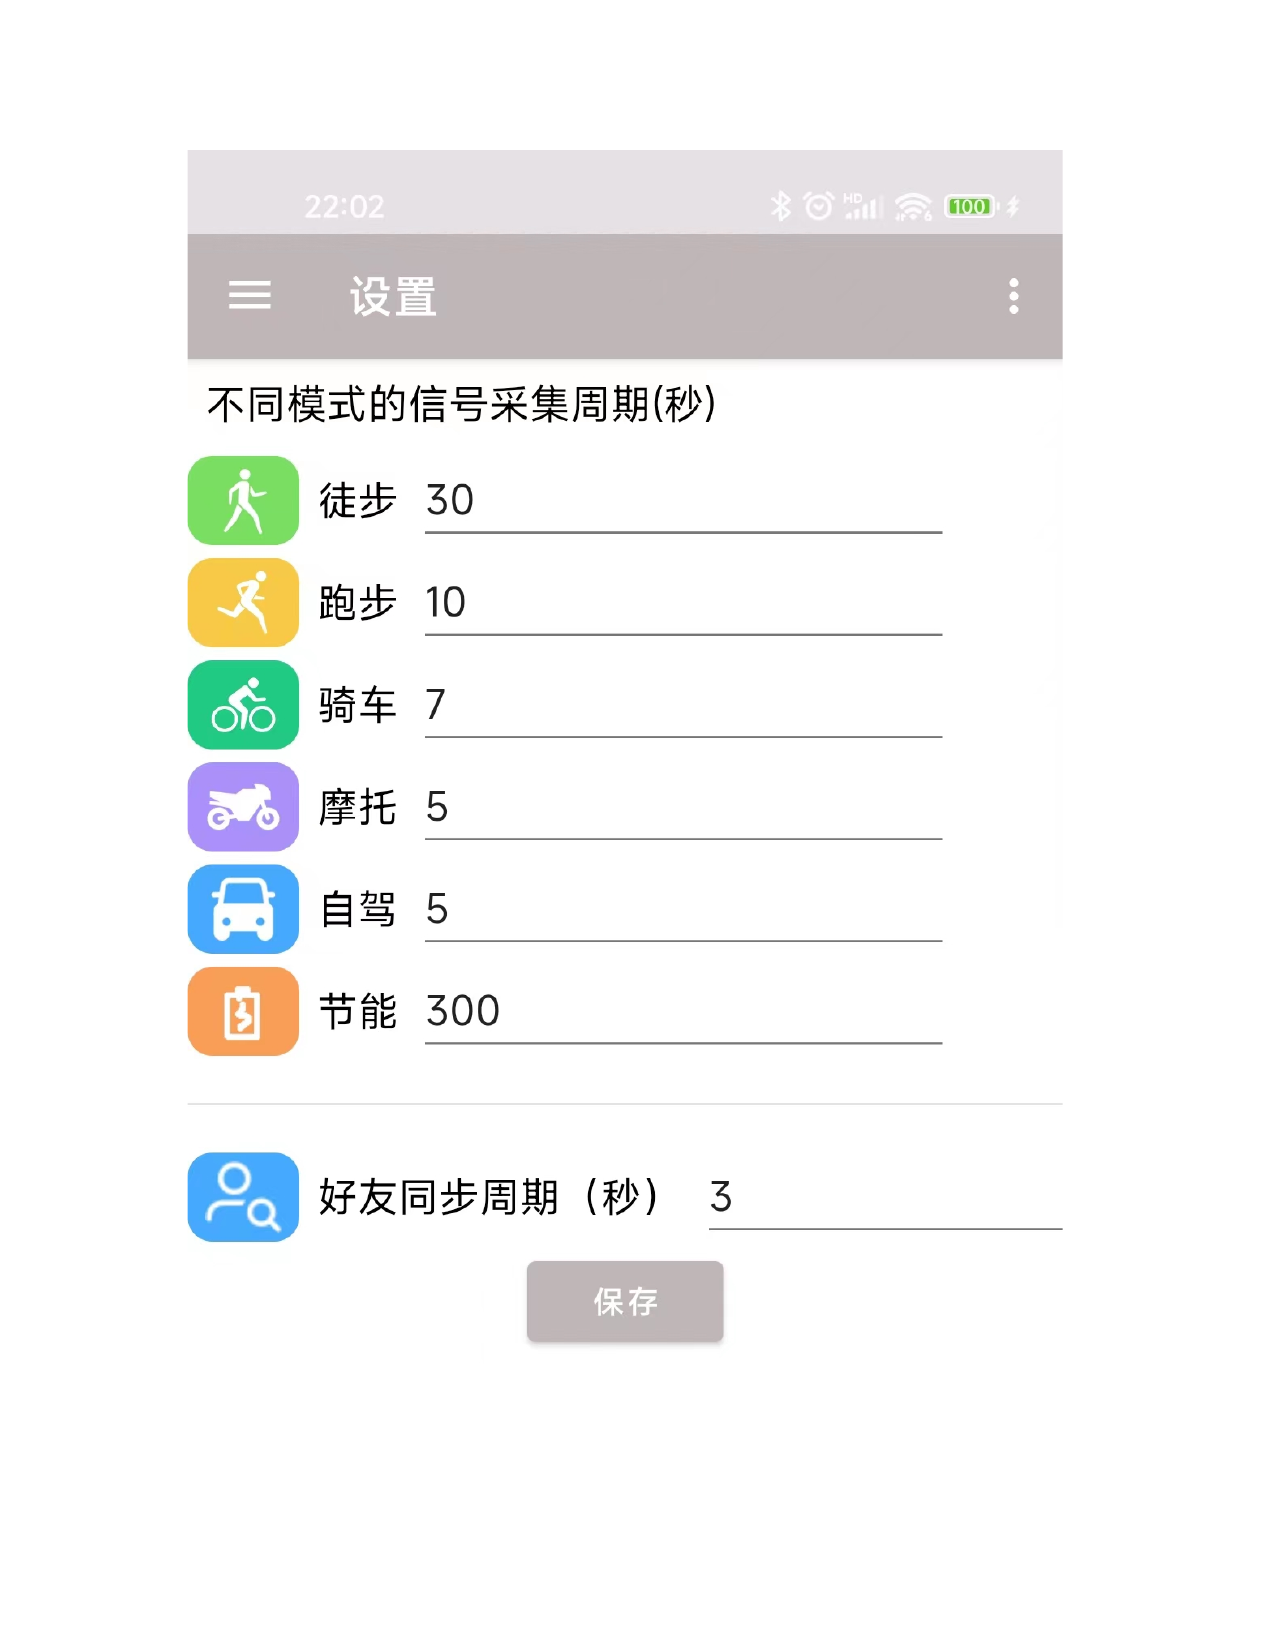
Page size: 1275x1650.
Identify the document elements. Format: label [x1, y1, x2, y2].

picture [187, 150, 1063, 1501]
